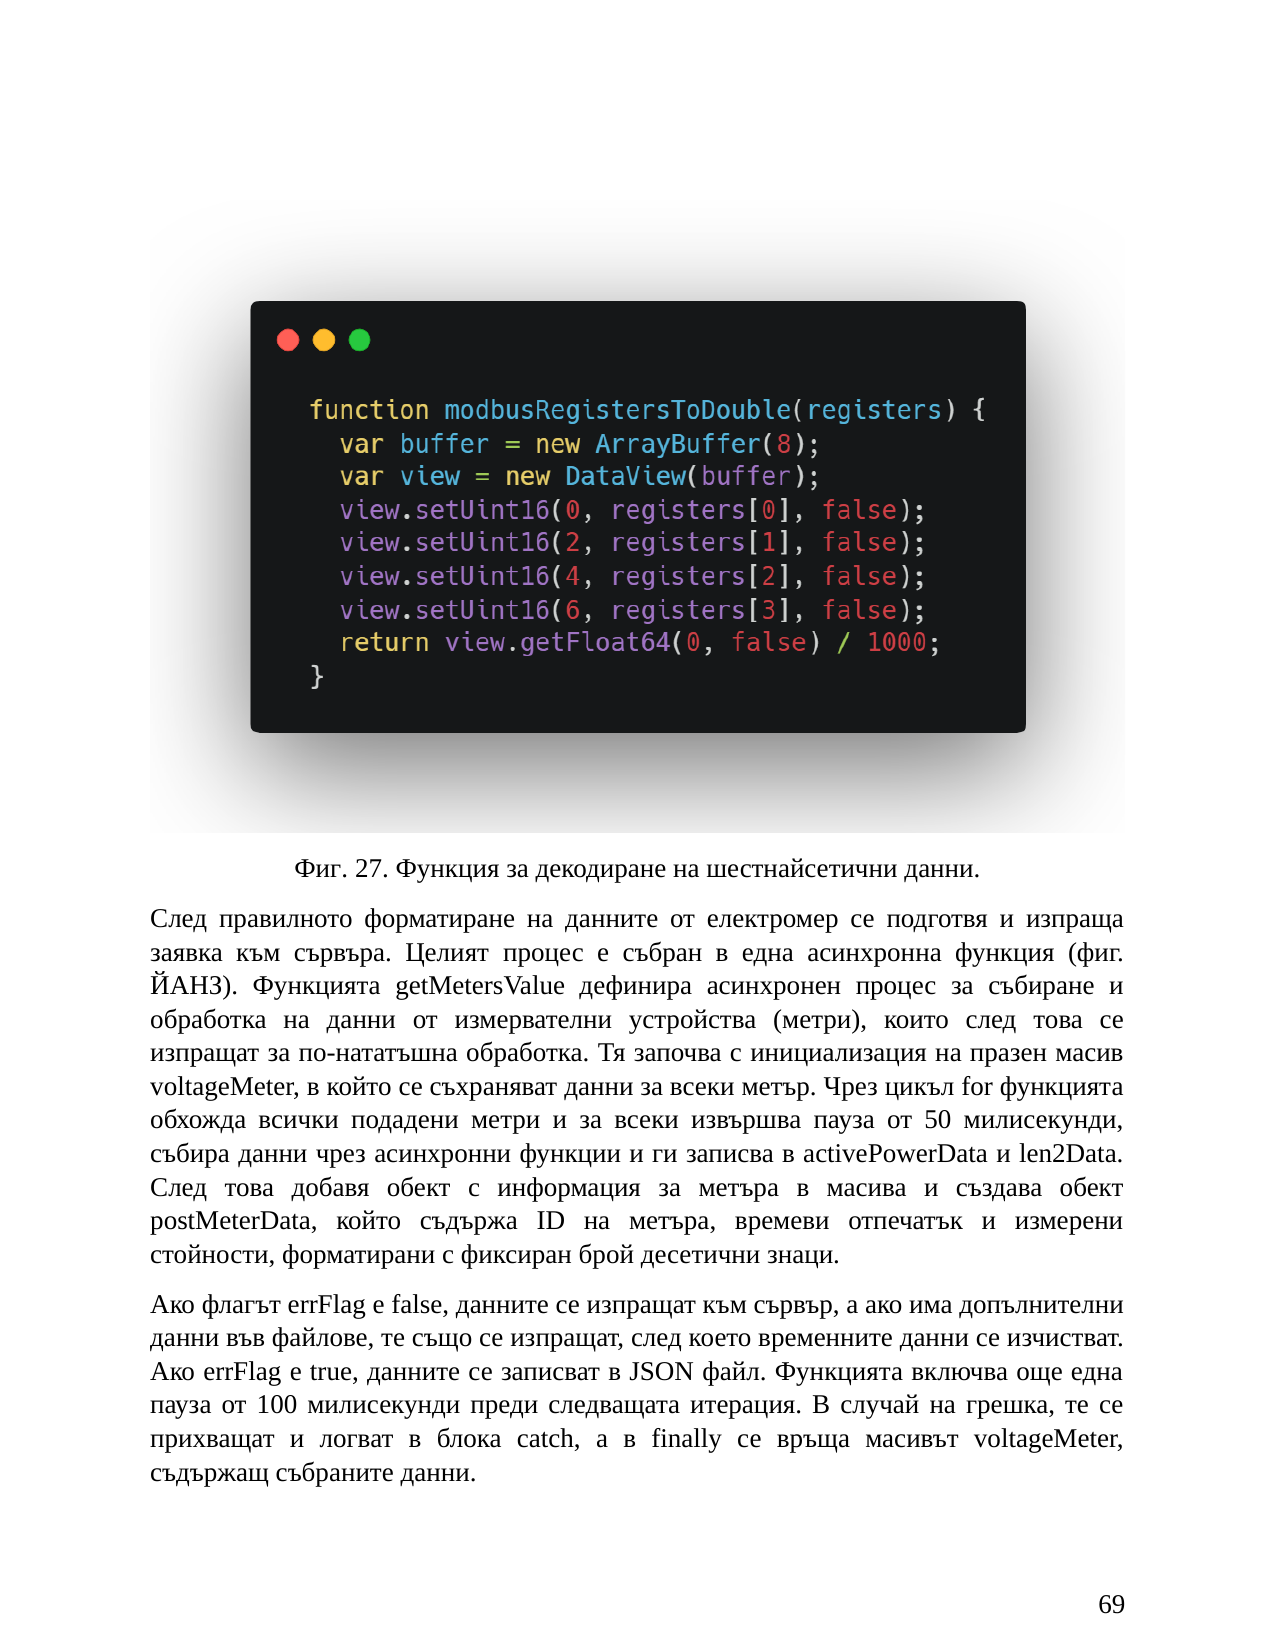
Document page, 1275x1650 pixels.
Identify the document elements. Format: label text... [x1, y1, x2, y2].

picture [150, 200, 1125, 833]
text След правилното форматиране на данните от електромер се подготвя и изпраща заявка към сървъра. Целият процес е събран в една асинхронна функция (фиг. ЙАНЗ). Функцията getMetersValue дефинира асинхронен процес за събиране и обработка на данни от измервателни устройства (метри), които след това се изпращат за по-нататъшна обработка. Тя започва с инициализация на празен масив voltageMeter, в който се съхраняват данни за всеки метър. Чрез цикъл for функцията обхожда всички подадени метри и за всеки извършва пауза от 50 милисекунди, събира данни чрез асинхронни функции и ги записва в activePowerData и len2Data. След това добавя обект с информация за метъра в масива и създава обект postMeterData, който съдържа ID на метъра, времеви отпечатък и измерени стойности, форматирани с фиксиран брой десетични знаци. [150, 902, 1125, 1269]
text Ако флагът errFlag е false, данните се изпращат към сървър, а ако има допълнителни данни във файлове, те също се изпращат, след което временните данни се изчистват. Ако errFlag е true, данните се записват в JSON файл. Функцията включва още една пауза от 100 милисекунди преди следващата итерация. В случай на грешка, те се прихващат и логват в блока catch, а в finally се връща масивът voltageMeter, съдържащ събраните данни. [150, 1288, 1125, 1487]
text Фиг. 27. Функция за декодиране на шестнайсетични данни. [150, 852, 1125, 883]
